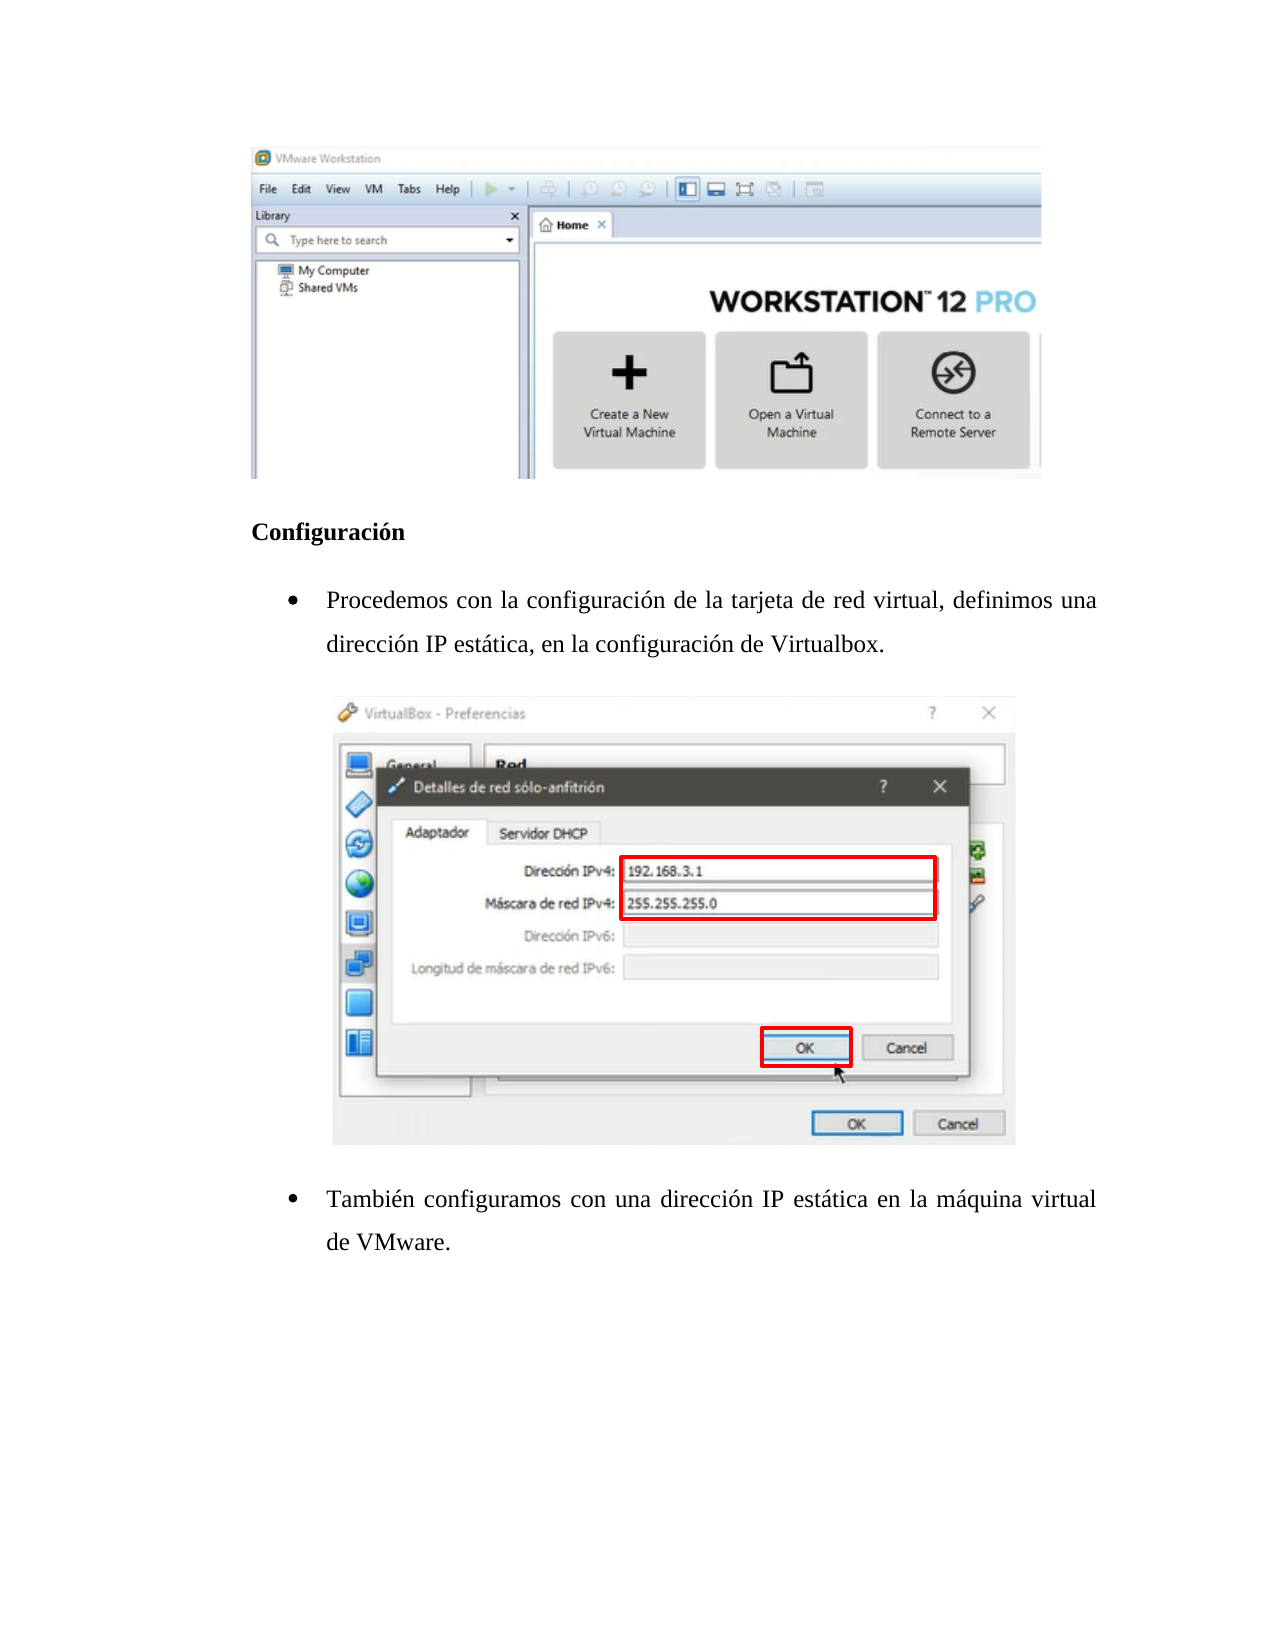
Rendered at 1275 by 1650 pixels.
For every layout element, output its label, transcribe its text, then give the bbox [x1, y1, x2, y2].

text Configuración [177, 517, 1098, 546]
list También configuramos con una dirección IP estática en la máquina virtual de VMware. [288, 1184, 1098, 1256]
picture [251, 147, 1042, 479]
picture [332, 696, 1017, 1145]
list Procedemos con la configuración de la tarjeta de red virtual, definimos una dirección IP estática, en la configuración de Virtualbox. [288, 586, 1098, 657]
